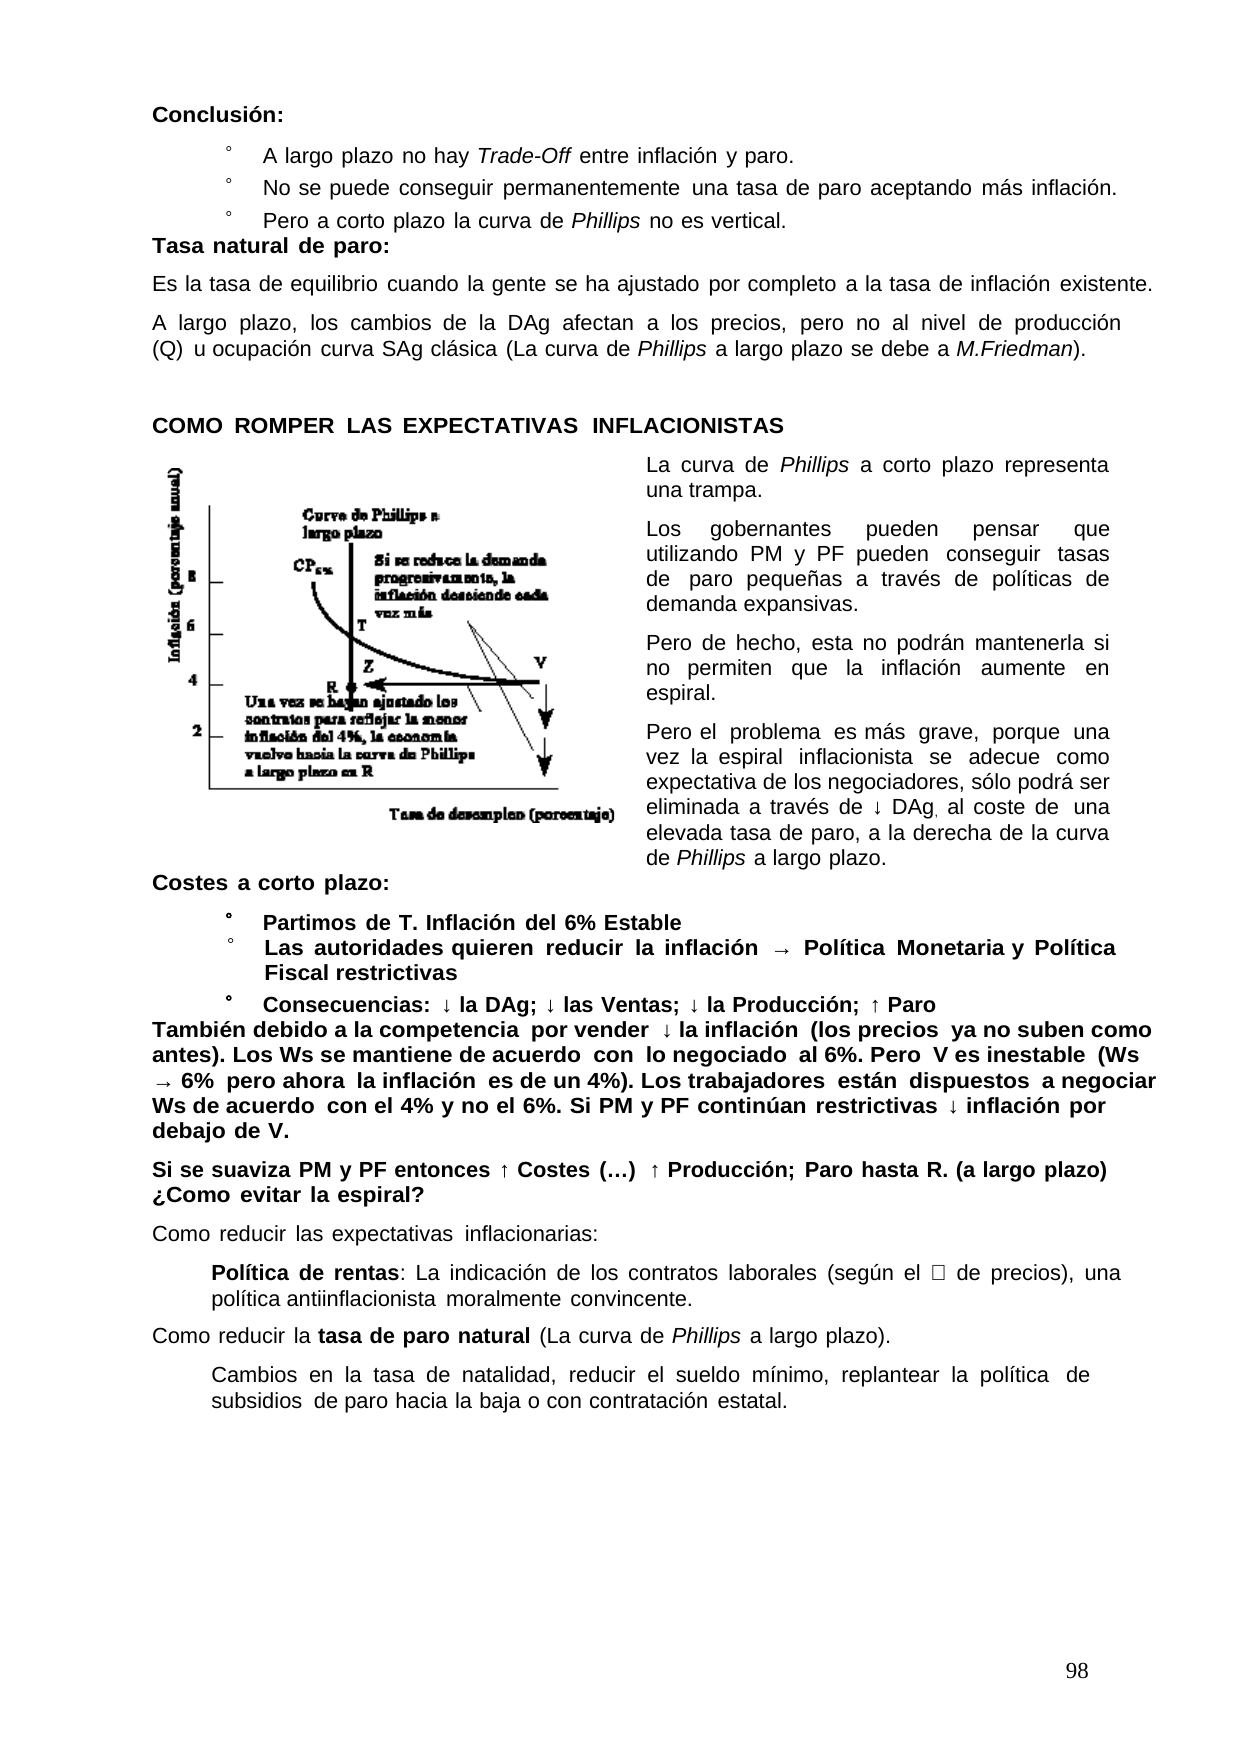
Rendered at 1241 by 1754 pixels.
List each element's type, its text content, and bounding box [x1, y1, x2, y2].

subtitle Tasa natural de paro: [152, 233, 1165, 258]
list Consecuencias: ↓ la DAg; ↓ las Ventas; ↓ la Producción; ↑ Paro [226, 992, 1165, 1017]
subtitle COMO ROMPER LAS EXPECTATIVAS INFLACIONISTAS [152, 413, 1165, 438]
list Partimos de T. Inflación del 6% Estable [226, 909, 1165, 934]
text La curva de Phillips a corto plazo representa una trampa. [646, 452, 1109, 502]
text Pero el problema es más grave, porque una vez la espiral inflacionista se adecue como expectativa de los negociadores, sólo podrá ser eliminada a través de ↓ DAg, al coste de una elevada tasa de paro, a la derecha de la curva de Phillips a largo plazo. [646, 719, 1110, 870]
text Política de rentas: La indicación de los contratos laborales (según el  de precios), una política antiinflacionista moralmente convincente. [211, 1260, 1122, 1311]
subtitle También debido a la competencia por vender ↓ la inflación (los precios ya no suben como antes). Los Ws se mantiene de acuerdo con lo negociado al 6%. Pero V es inestable (Ws → 6% pero ahora la inflación es de un 4%). Los trabajadores están dispuestos a negociar Ws de acuerdo con el 4% y no el 6%. Si PM y PF continúan restrictivas ↓ inflación por debajo de V. [152, 1017, 1165, 1143]
list Pero a corto plazo la curva de Phillips no es vertical. [226, 207, 1165, 233]
text Como reducir las expectativas inflacionarias: [152, 1221, 1165, 1246]
text Cambios en la tasa de natalidad, reducir el sueldo mínimo, replantear la política de subsidios de paro hacia la baja o con contratación estatal. [211, 1362, 1091, 1413]
subtitle Las autoridades quieren reducir la inflación → Política Monetaria y Política Fiscal restrictivas [227, 934, 1165, 985]
text Los gobernantes pueden pensar que utilizando PM y PF pueden conseguir tasas de paro pequeñas a través de políticas de demanda expansivas. [646, 516, 1110, 616]
picture [167, 468, 615, 823]
text A largo plazo, los cambios de la DAg afectan a los precios, pero no al nivel de producción (Q) u ocupación curva SAg clásica (La curva de Phillips a largo plazo se debe a M.Friedman). [152, 310, 1122, 361]
text Pero de hecho, esta no podrán mantenerla si no permiten que la inflación aumente en espiral. [646, 629, 1109, 705]
text Como reducir la tasa de paro natural (La curva de Phillips a largo plazo). [152, 1323, 1165, 1348]
text Es la tasa de equilibrio cuando la gente se ha ajustado por completo a la tasa de inflación existente. [152, 271, 1165, 296]
subtitle ¿Como evitar la espiral? [152, 1182, 1165, 1207]
list No se puede conseguir permanentemente una tasa de paro aceptando más inflación. [226, 175, 1165, 200]
text Si se suaviza PM y PF entonces ↑ Costes (…) ↑ Producción; Paro hasta R. (a largo plazo) [152, 1157, 1165, 1182]
subtitle Costes a corto plazo: [152, 870, 1165, 895]
subtitle Conclusión: [152, 102, 1165, 127]
list A largo plazo no hay Trade-Off entre inflación y paro. [226, 143, 1165, 168]
